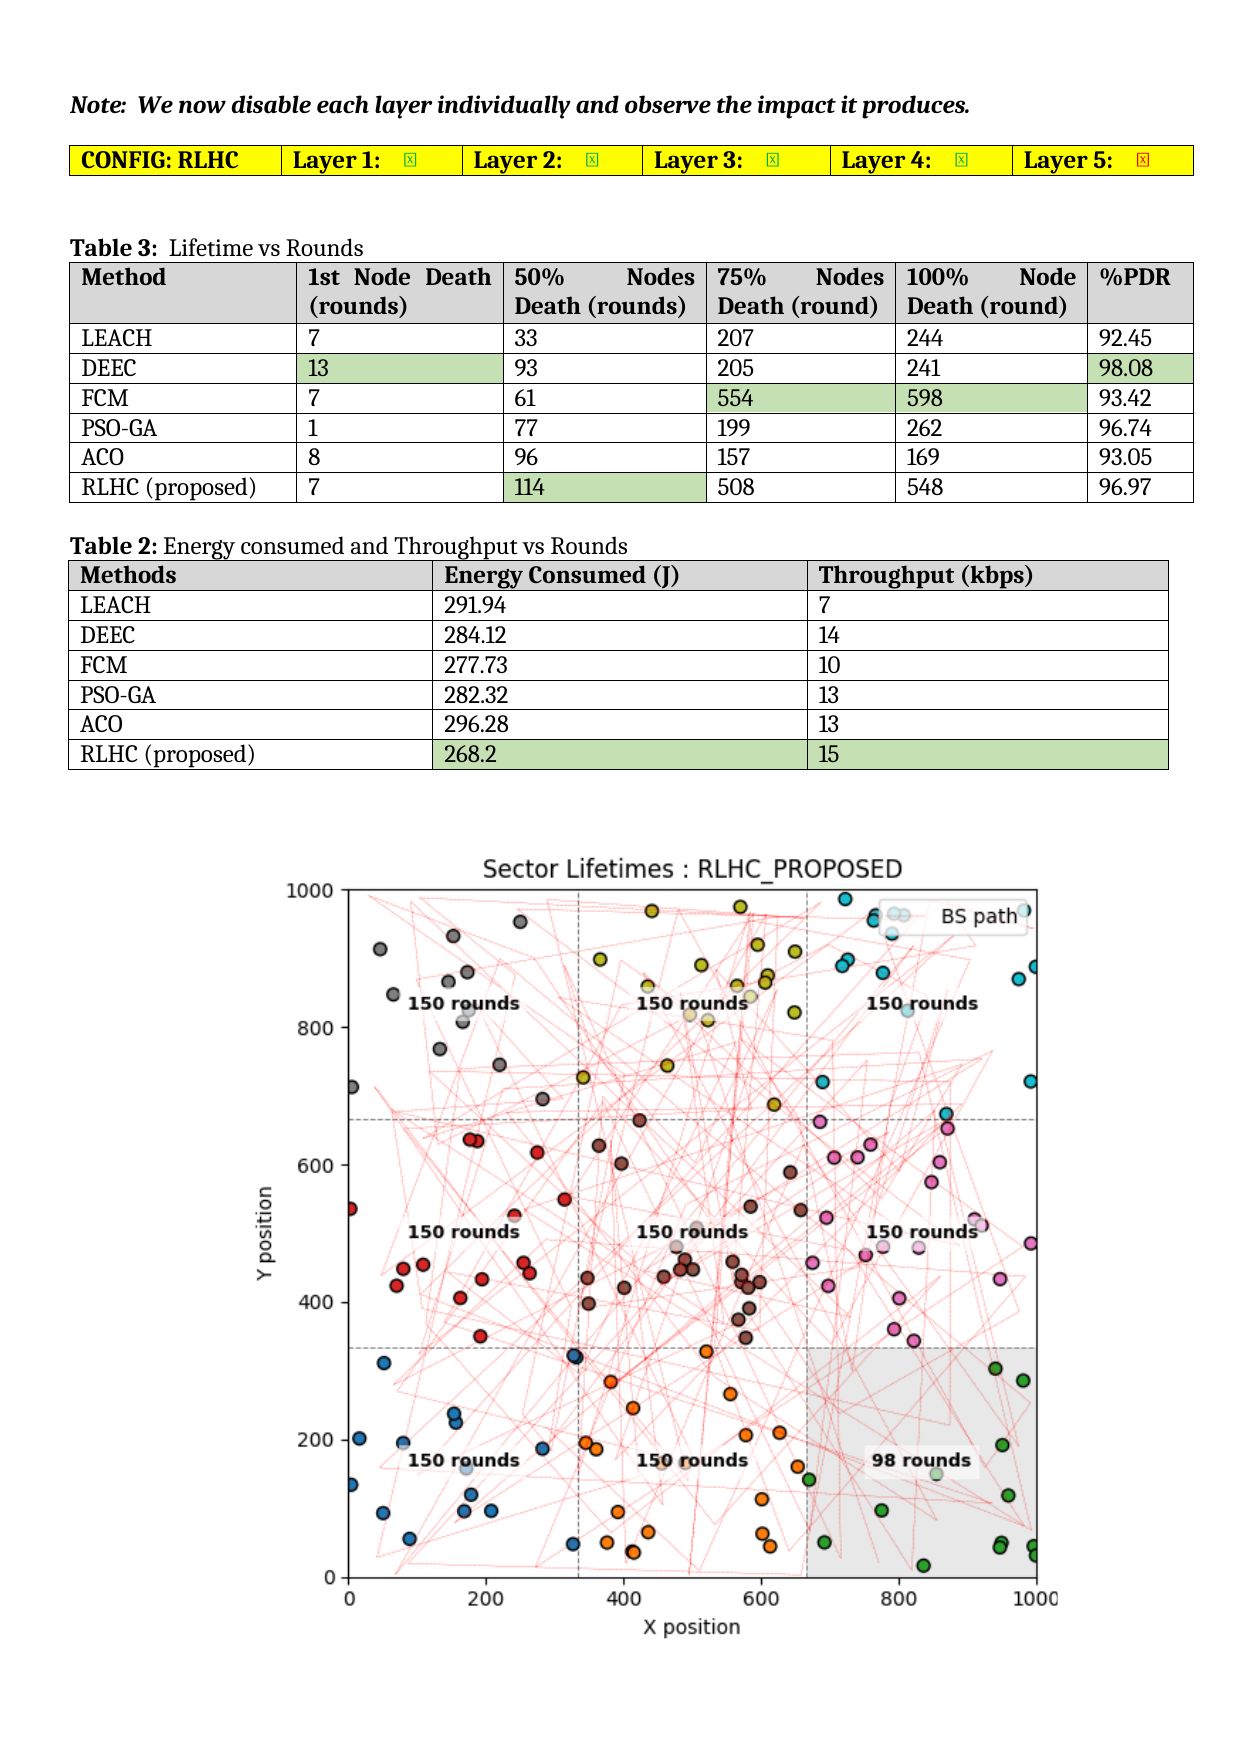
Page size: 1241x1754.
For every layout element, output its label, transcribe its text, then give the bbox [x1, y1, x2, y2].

table_cell 1 [297, 414, 503, 442]
table_cell 93.42 [1088, 384, 1193, 412]
table_cell 61 [504, 384, 706, 412]
table_cell DEEC [69, 621, 432, 650]
table_header 100% Node Death (round) [896, 263, 1087, 323]
table_cell 13 [808, 710, 1168, 739]
table_header %PDR [1088, 263, 1193, 323]
table_cell 169 [896, 443, 1087, 472]
table_cell 93.05 [1088, 443, 1193, 472]
table_header 50% Nodes Death (rounds) [504, 263, 706, 323]
table_cell 262 [896, 414, 1087, 442]
table_header Layer 1: ✅ [282, 146, 462, 175]
table_header Method [70, 263, 296, 323]
table_cell LEACH [70, 324, 296, 353]
table_header Throughput (kbps) [808, 561, 1168, 590]
table_header Layer 5: ❌ [1013, 146, 1193, 175]
table_cell 7 [297, 384, 503, 412]
picture [243, 854, 1058, 1646]
table_cell 77 [504, 414, 706, 442]
table_cell 548 [896, 473, 1087, 502]
table_cell ACO [69, 710, 432, 739]
table_cell 7 [808, 591, 1168, 620]
table_cell 199 [707, 414, 895, 442]
table_cell DEEC [70, 354, 296, 383]
table_cell 284.12 [433, 621, 807, 650]
table_cell 207 [707, 324, 895, 353]
table_cell 33 [504, 324, 706, 353]
table_cell ACO [70, 443, 296, 472]
table_cell 282.32 [433, 681, 807, 709]
table_cell RLHC (proposed) [70, 473, 296, 502]
list Table 2: Energy consumed and Throughput vs Rounds [70, 532, 1171, 560]
table_cell 96.74 [1088, 414, 1193, 442]
table_cell 205 [707, 354, 895, 383]
table_header Methods [69, 561, 432, 590]
table_header 75% Nodes Death (round) [707, 263, 895, 323]
list Note: We now disable each layer individually and observe the impact it produces. [70, 91, 1171, 120]
table_cell 14 [808, 621, 1168, 650]
table_header 1st Node Death (rounds) [297, 263, 503, 323]
table_cell 7 [297, 473, 503, 502]
table_cell 114 [504, 473, 706, 502]
table_header Layer 2: ✅ [463, 146, 642, 175]
table_cell RLHC (proposed) [69, 740, 432, 769]
table_cell 508 [707, 473, 895, 502]
table_cell 92.45 [1088, 324, 1193, 353]
table_cell 296.28 [433, 710, 807, 739]
table_cell PSO-GA [69, 681, 432, 709]
table_cell 93 [504, 354, 706, 383]
table_cell PSO-GA [70, 414, 296, 442]
table_cell 13 [297, 354, 503, 383]
table_cell 291.94 [433, 591, 807, 620]
table_cell 7 [297, 324, 503, 353]
table_cell 98.08 [1088, 354, 1193, 383]
table_cell 96 [504, 443, 706, 472]
table_cell 241 [896, 354, 1087, 383]
table_header Energy Consumed (J) [433, 561, 807, 590]
table_header Layer 4: ✅ [831, 146, 1012, 175]
table_cell 277.73 [433, 651, 807, 679]
table_cell FCM [69, 651, 432, 679]
table_cell 13 [808, 681, 1168, 709]
table_cell 8 [297, 443, 503, 472]
table_cell 15 [808, 740, 1168, 769]
list Table 3: Lifetime vs Rounds [70, 233, 1171, 262]
table_cell 96.97 [1088, 473, 1193, 502]
table_header Layer 3: ✅ [643, 146, 830, 175]
table_cell 10 [808, 651, 1168, 679]
table_cell 157 [707, 443, 895, 472]
table_header CONFIG: RLHC [70, 146, 281, 175]
table_cell 268.2 [433, 740, 807, 769]
table_cell LEACH [69, 591, 432, 620]
table_cell 244 [896, 324, 1087, 353]
table_cell 598 [896, 384, 1087, 412]
table_cell FCM [70, 384, 296, 412]
table_cell 554 [707, 384, 895, 412]
